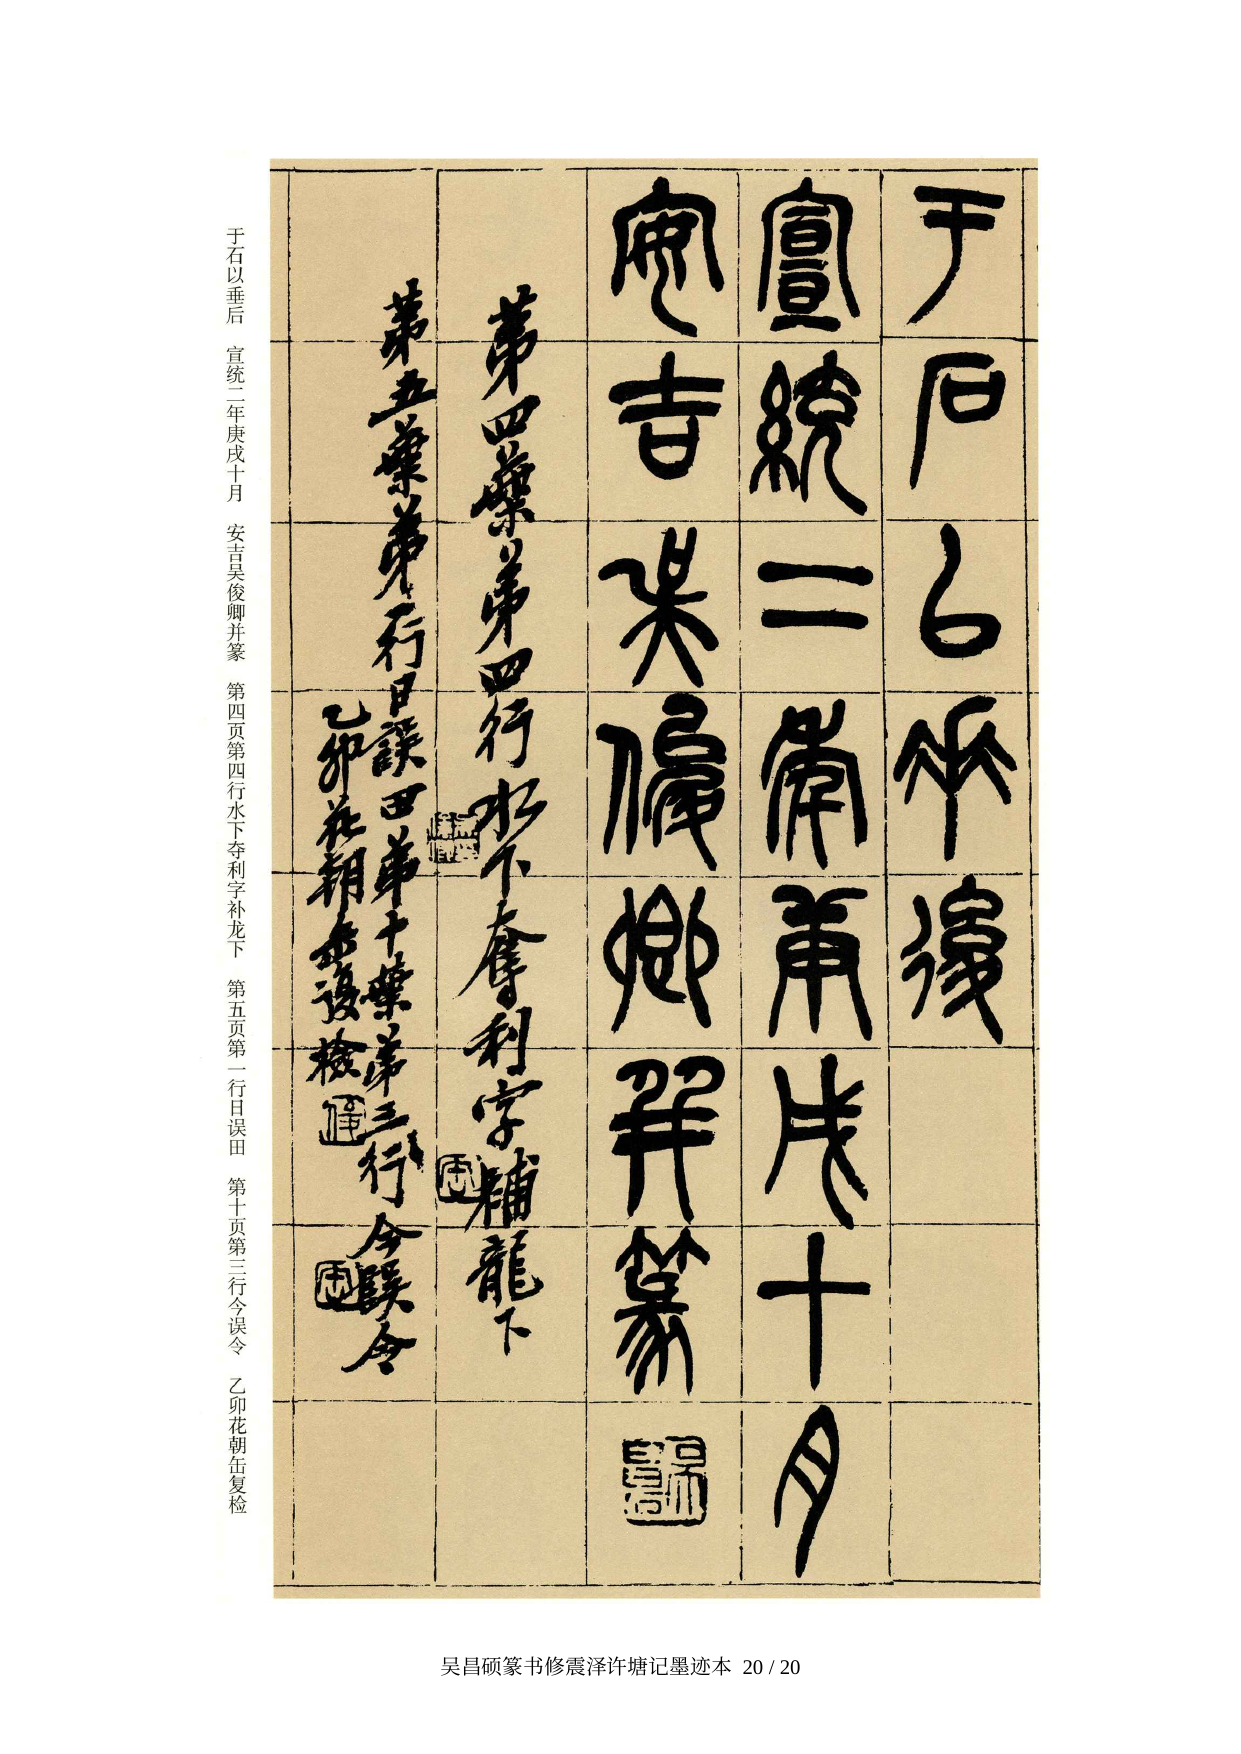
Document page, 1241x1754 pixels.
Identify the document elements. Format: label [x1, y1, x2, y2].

picture [190, 150, 1050, 1604]
